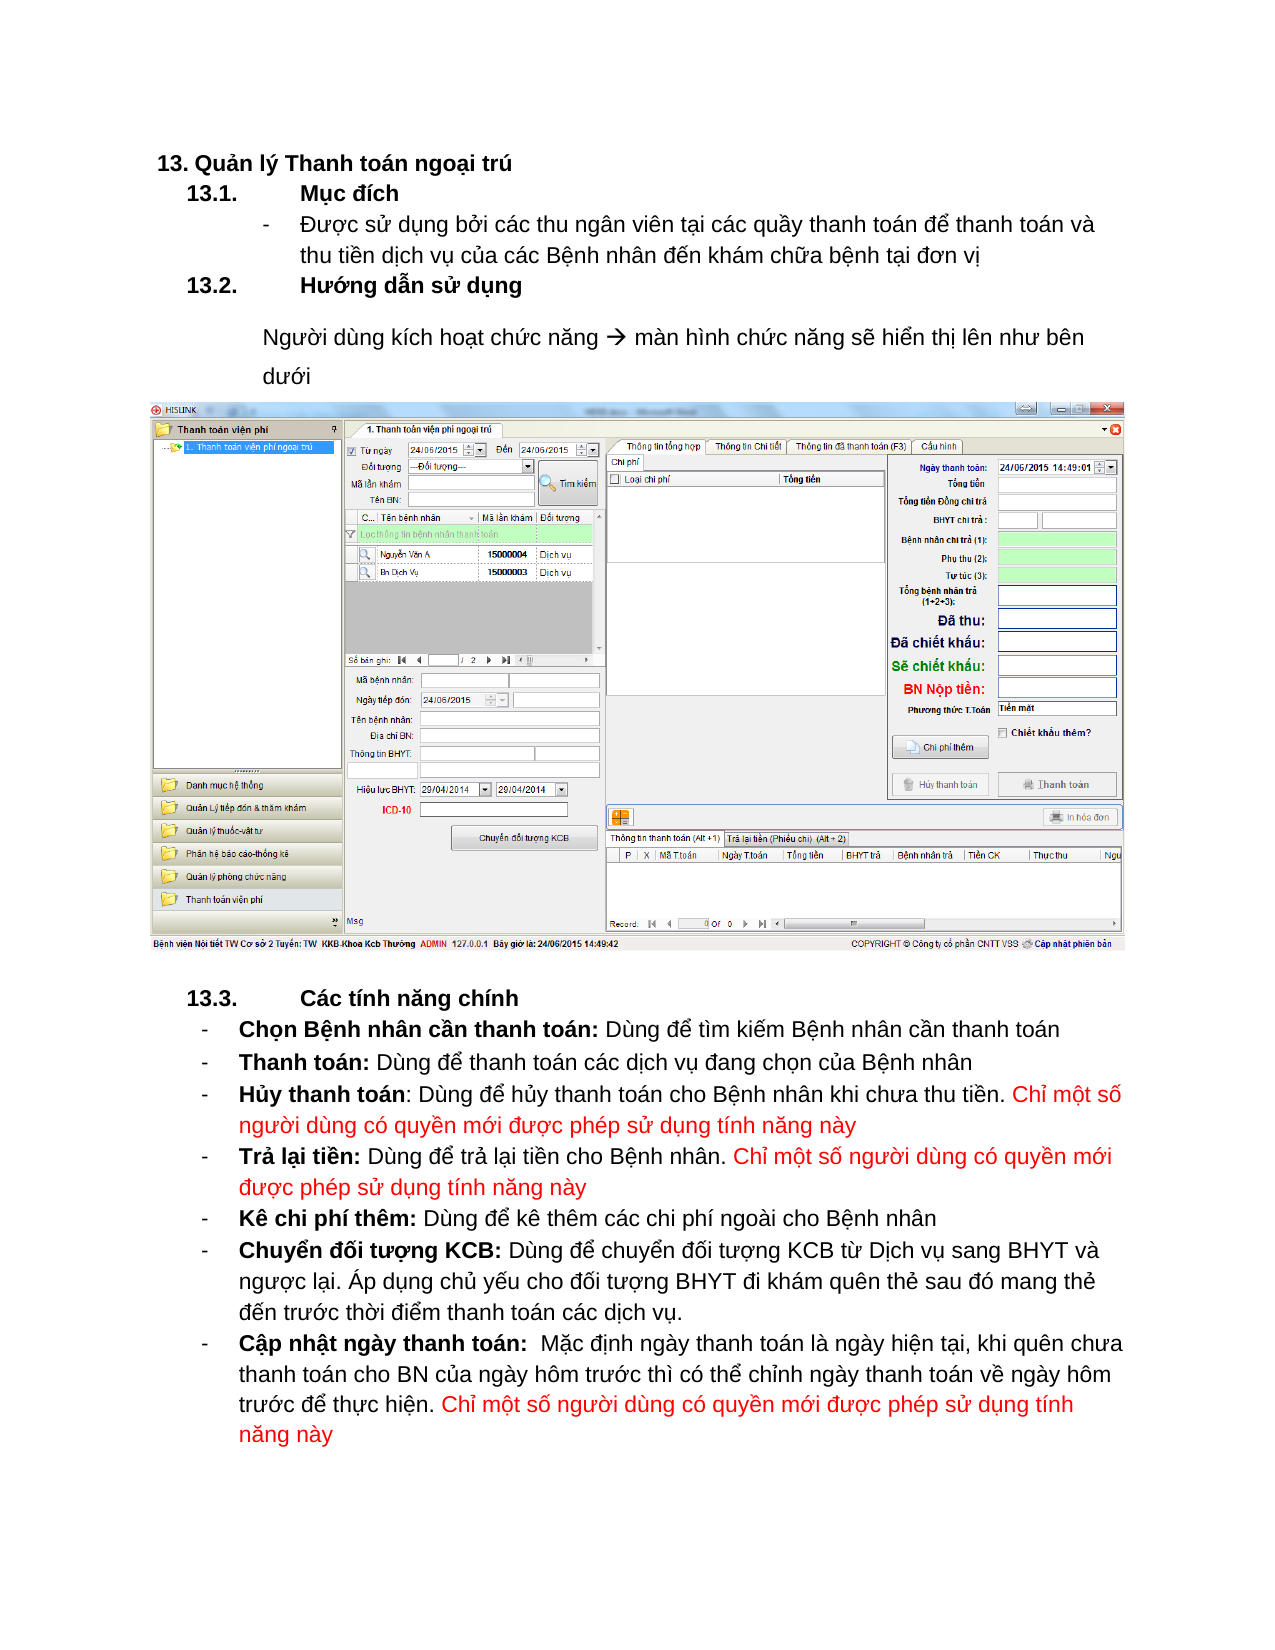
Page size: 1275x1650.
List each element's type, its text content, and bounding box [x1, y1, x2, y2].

picture [150, 402, 1125, 951]
list Được sử dụng bởi các thu ngân viên tại các quầy thanh toán để thanh toán và thu tiền dịch vụ của các Bệnh nhân đến khám chữa bệnh tại đơn vị [262, 210, 1125, 269]
list Chọn Bệnh nhân cần thanh toán: Dùng để tìm kiếm Bệnh nhân cần thanh toán [201, 1016, 1125, 1044]
list Hướng dẫn sử dụng [186, 272, 1125, 299]
list Thanh toán: Dùng để thanh toán các dịch vụ đang chọn của Bệnh nhân [201, 1048, 1125, 1076]
list Chuyển đối tượng KCB: Dùng để chuyển đối tượng KCB từ Dịch vụ sang BHYT và ngược lại. Áp dụng chủ yếu cho đối tượng BHYT đi khám quên thẻ sau đó mang thẻ đến trước thời điểm thanh toán các dịch vụ. [201, 1236, 1125, 1325]
list Mục đích [186, 180, 1125, 207]
list Các tính năng chính [186, 985, 1125, 1012]
list Trả lại tiền: Dùng để trả lại tiền cho Bệnh nhân. Chỉ một số người dùng có quyền mới được phép sử dụng tính năng này [201, 1142, 1125, 1200]
list Quản lý Thanh toán ngoại trú [157, 150, 1125, 176]
text Người dùng kích hoạt chức năng màn hình chức năng sẽ hiển thị lên như bên dưới [262, 323, 1125, 389]
list Cập nhật ngày thanh toán: Mặc định ngày thanh toán là ngày hiện tại, khi quên chưa thanh toán cho BN của ngày hôm trước thì có thể chỉnh ngày thanh toán về ngày hôm trước để thực hiện. Chỉ một số người dùng có quyền mới được phép sử dụng tính năng này [201, 1329, 1125, 1447]
list Kê chi phí thêm: Dùng để kê thêm các chi phí ngoài cho Bệnh nhân [201, 1204, 1125, 1232]
list Hủy thanh toán: Dùng để hủy thanh toán cho Bệnh nhân khi chưa thu tiền. Chỉ một số người dùng có quyền mới được phép sử dụng tính năng này [201, 1080, 1125, 1138]
